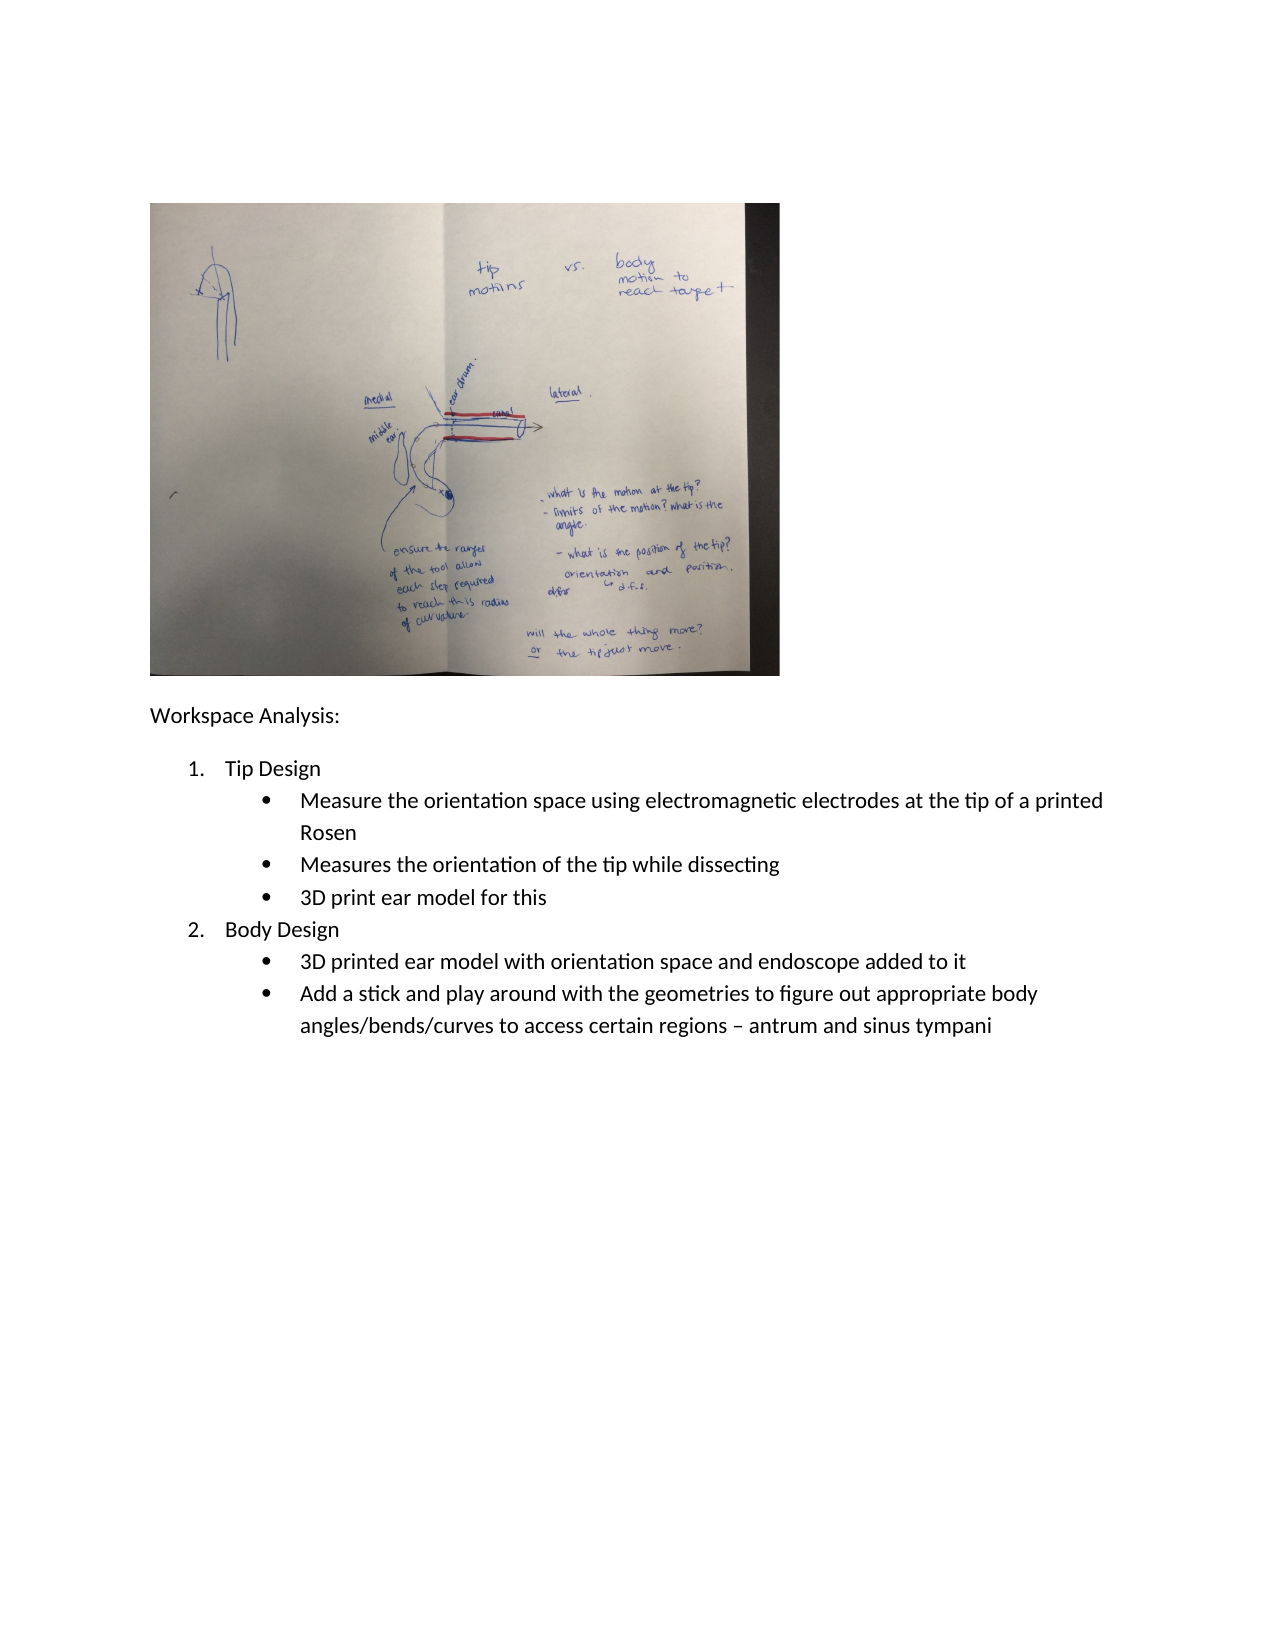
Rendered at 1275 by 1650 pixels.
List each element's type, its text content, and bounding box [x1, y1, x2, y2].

list Measure the orientation space using electromagnetic electrodes at the tip of a printed Rosen [262, 786, 1125, 846]
list Measures the orientation of the tip while dissecting [262, 850, 1125, 878]
list Add a stick and play around with the geometries to figure out appropriate body angles/bends/curves to access certain regions – antrum and sinus tympani [262, 979, 1125, 1039]
text Workspace Analysis: [150, 701, 1125, 729]
list 3D printed ear model with orientation space and endoscope added to it [262, 947, 1125, 975]
list Tip Design [187, 754, 1125, 782]
list 3D print ear model for this [262, 883, 1125, 911]
picture [150, 203, 780, 676]
list Body Design [187, 915, 1125, 943]
